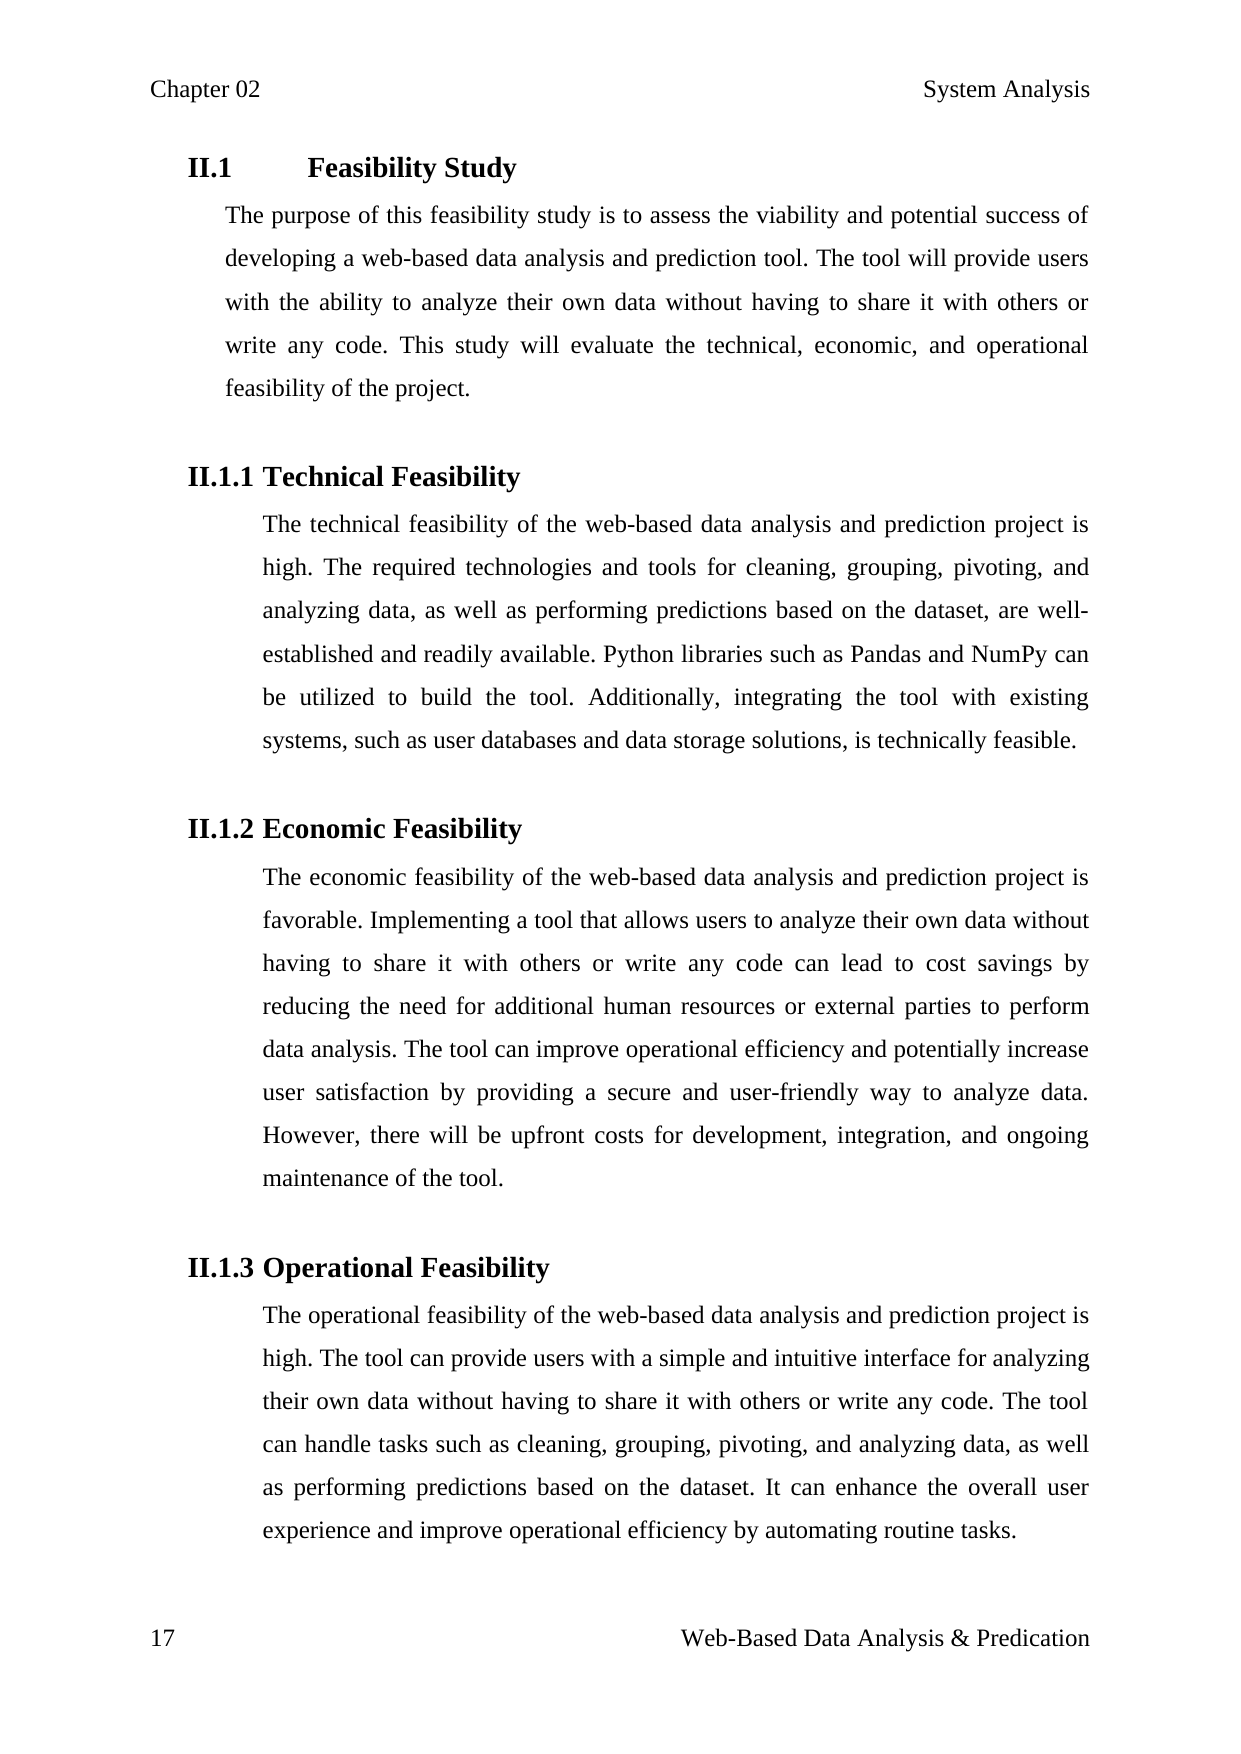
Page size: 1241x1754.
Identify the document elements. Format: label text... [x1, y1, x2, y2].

list Technical Feasibility [187, 459, 1090, 493]
list The purpose of this feasibility study is to assess the viability and potential success of developing a web-based data analysis and prediction tool. The tool will provide users with the ability to analyze their own data without having to share it with others or write any code. This study will evaluate the technical, economic, and operational feasibility of the project. [225, 200, 1090, 402]
list The operational feasibility of the web-based data analysis and prediction project is high. The tool can provide users with a simple and intuitive interface for analyzing their own data without having to share it with others or write any code. The tool can handle tasks such as cleaning, grouping, pivoting, and analyzing data, as well as performing predictions based on the dataset. It can enhance the overall user experience and improve operational efficiency by automating routine tasks. [262, 1300, 1090, 1544]
list The economic feasibility of the web-based data analysis and prediction project is favorable. Implementing a tool that allows users to analyze their own data without having to share it with others or write any code can lead to cost savings by reducing the need for additional human resources or external parties to perform data analysis. The tool can improve operational efficiency and potentially increase user satisfaction by providing a secure and user-friendly way to analyze data. However, there will be upfront costs for development, integration, and ongoing maintenance of the tool. [262, 862, 1090, 1192]
list The technical feasibility of the web-based data analysis and prediction project is high. The required technologies and tools for cleaning, grouping, pivoting, and analyzing data, as well as performing predictions based on the dataset, are well-established and readily available. Python libraries such as Pandas and NumPy can be utilized to build the tool. Additionally, integrating the tool with existing systems, such as user databases and data storage solutions, is technically feasible. [262, 509, 1090, 754]
list Operational Feasibility [187, 1250, 1090, 1283]
list Feasibility Study [187, 150, 1090, 183]
list Economic Feasibility [187, 811, 1090, 845]
